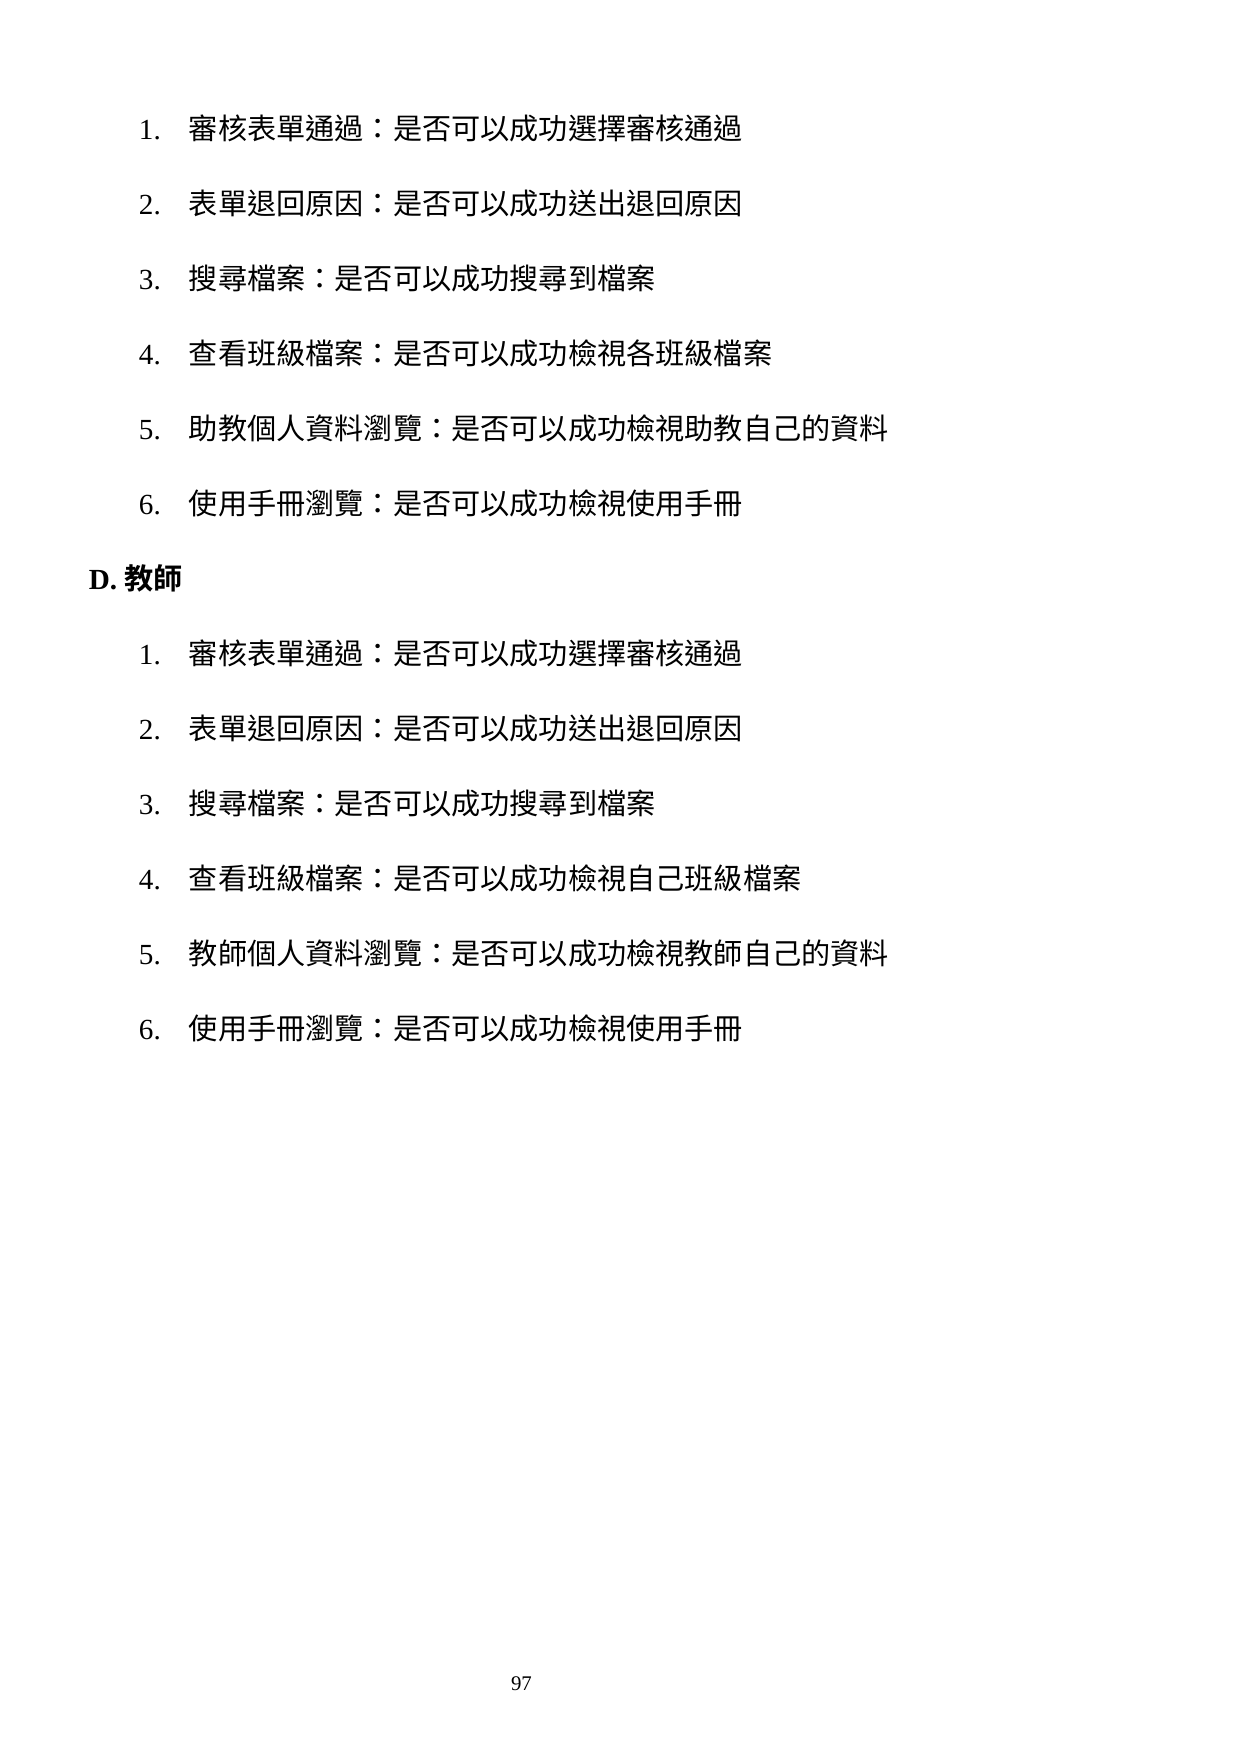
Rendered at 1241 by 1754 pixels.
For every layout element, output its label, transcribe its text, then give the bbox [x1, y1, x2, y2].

list 使用手冊瀏覽：是否可以成功檢視使用手冊 [139, 464, 1152, 539]
list 審核表單通過：是否可以成功選擇審核通過 [139, 89, 1152, 164]
list 查看班級檔案：是否可以成功檢視自己班級檔案 [139, 839, 1152, 914]
list 助教個人資料瀏覽：是否可以成功檢視助教自己的資料 [139, 389, 1152, 464]
list 教師個人資料瀏覽：是否可以成功檢視教師自己的資料 [139, 914, 1152, 989]
list 使用手冊瀏覽：是否可以成功檢視使用手冊 [139, 989, 1152, 1064]
list 審核表單通過：是否可以成功選擇審核通過 [139, 614, 1152, 689]
list 表單退回原因：是否可以成功送出退回原因 [139, 689, 1152, 764]
list 查看班級檔案：是否可以成功檢視各班級檔案 [139, 314, 1152, 389]
list 搜尋檔案：是否可以成功搜尋到檔案 [139, 764, 1152, 839]
list 搜尋檔案：是否可以成功搜尋到檔案 [139, 239, 1152, 314]
text D. 教師 [89, 539, 1152, 614]
list 表單退回原因：是否可以成功送出退回原因 [139, 164, 1152, 239]
